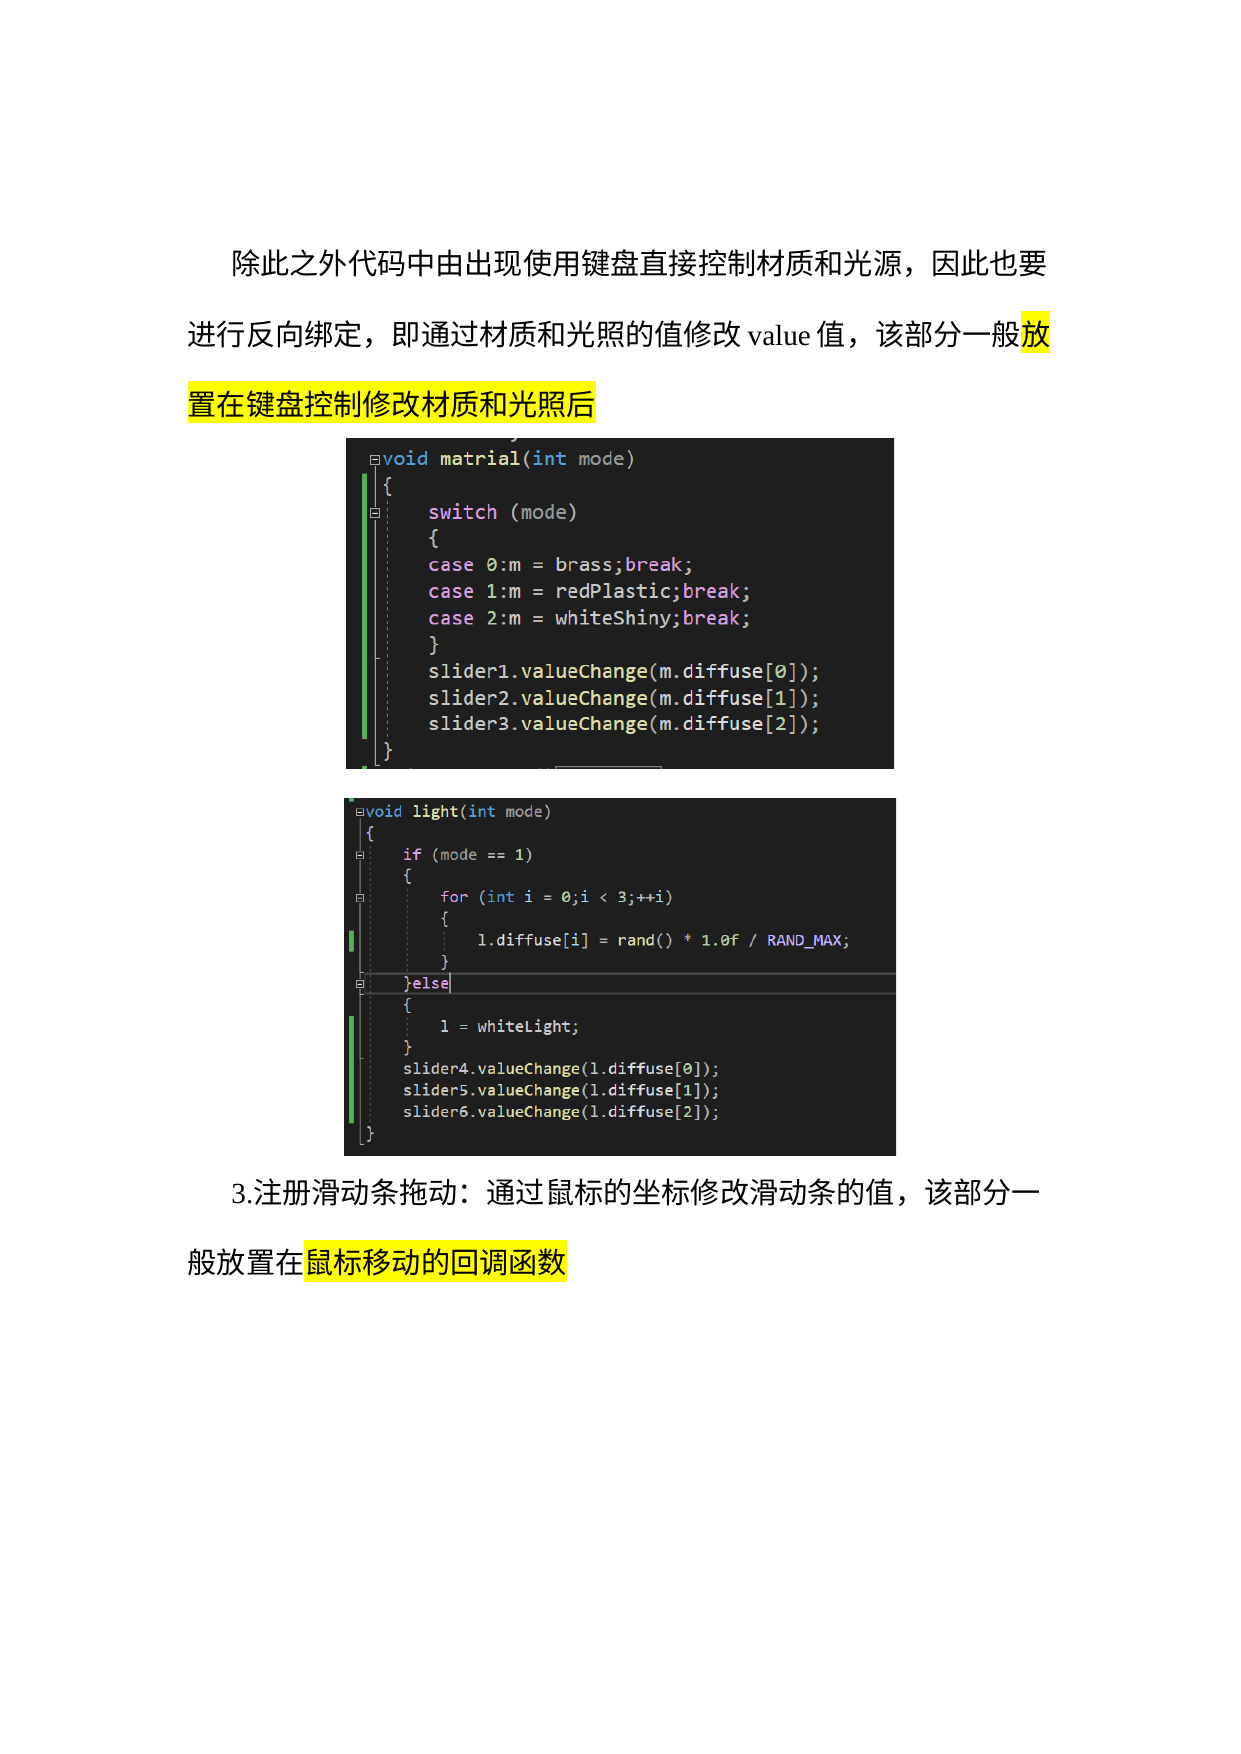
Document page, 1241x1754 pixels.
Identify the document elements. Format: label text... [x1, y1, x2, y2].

text 3.注册滑动条拖动：通过鼠标的坐标修改滑动条的值，该部分一般放置在鼠标移动的回调函数 [187, 1158, 1053, 1293]
text 除此之外代码中由出现使用键盘直接控制材质和光源，因此也要进行反向绑定，即通过材质和光照的值修改value值，该部分一般放置在键盘控制修改材质和光照后 [187, 229, 1053, 435]
picture [344, 798, 897, 1156]
picture [346, 438, 895, 769]
